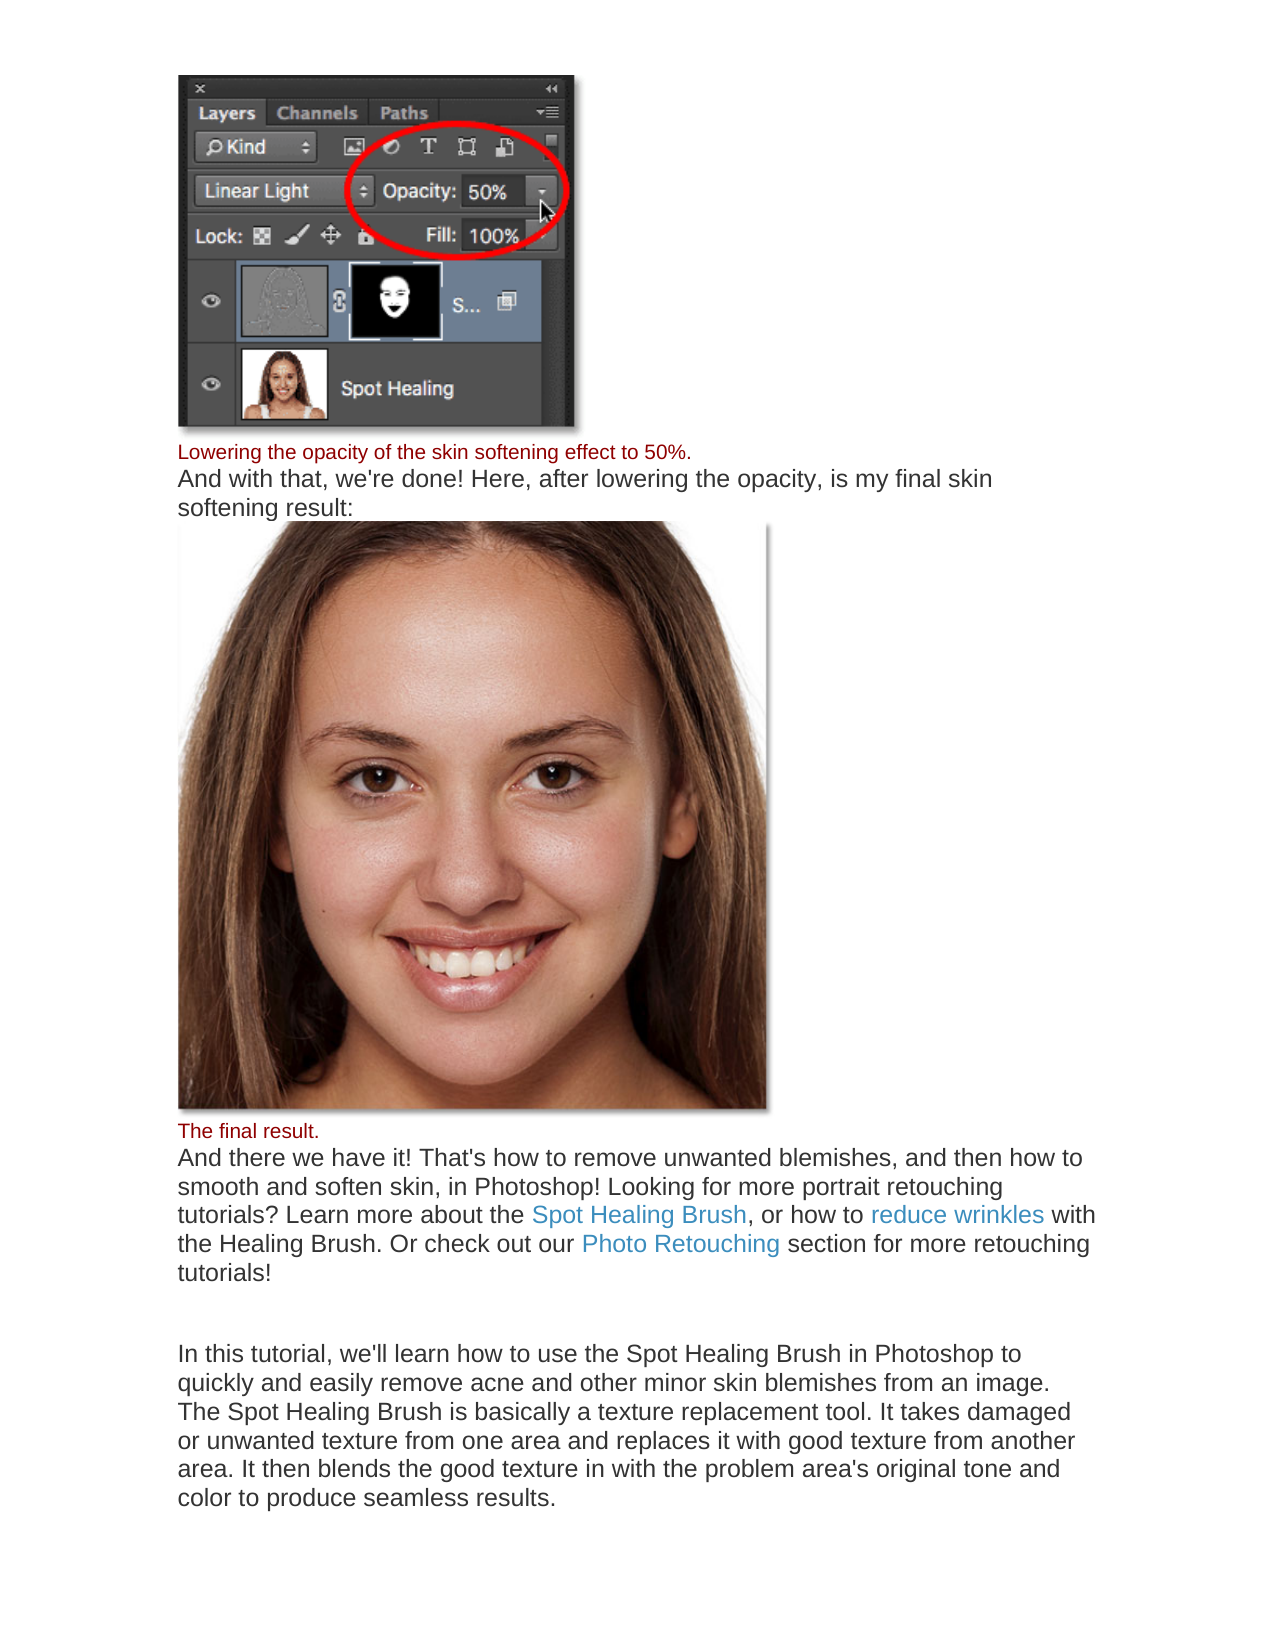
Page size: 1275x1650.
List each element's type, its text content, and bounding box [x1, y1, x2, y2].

text Lowering the opacity of the skin softening effect to 50%. [177, 440, 1098, 464]
text And with that, we're done! Here, after lowering the opacity, is my final skin softening result: [177, 464, 1098, 522]
text And there we have it! That's how to remove unwanted blemishes, and then how to smooth and soften skin, in Photoshop! Looking for more portrait retouching tutorials? Learn more about the Spot Healing Brush, or how to reduce wrinkles with the Healing Brush. Or check out our Photo Retouching section for more retouching tutorials! [177, 1143, 1098, 1287]
picture [177, 75, 587, 441]
text The final result. [177, 1119, 1098, 1143]
text The Spot Healing Brush is basically a texture replacement tool. It takes damaged or unwanted texture from one area and replaces it with good texture from another area. It then blends the good texture in with the problem area's original tone and color to produce seamless results. [177, 1397, 1098, 1512]
picture [177, 521, 775, 1119]
text In this tutorial, we'll learn how to use the Spot Healing Brush in Photoshop to quickly and easily remove acne and other minor skin blemishes from an image. [177, 1339, 1098, 1397]
